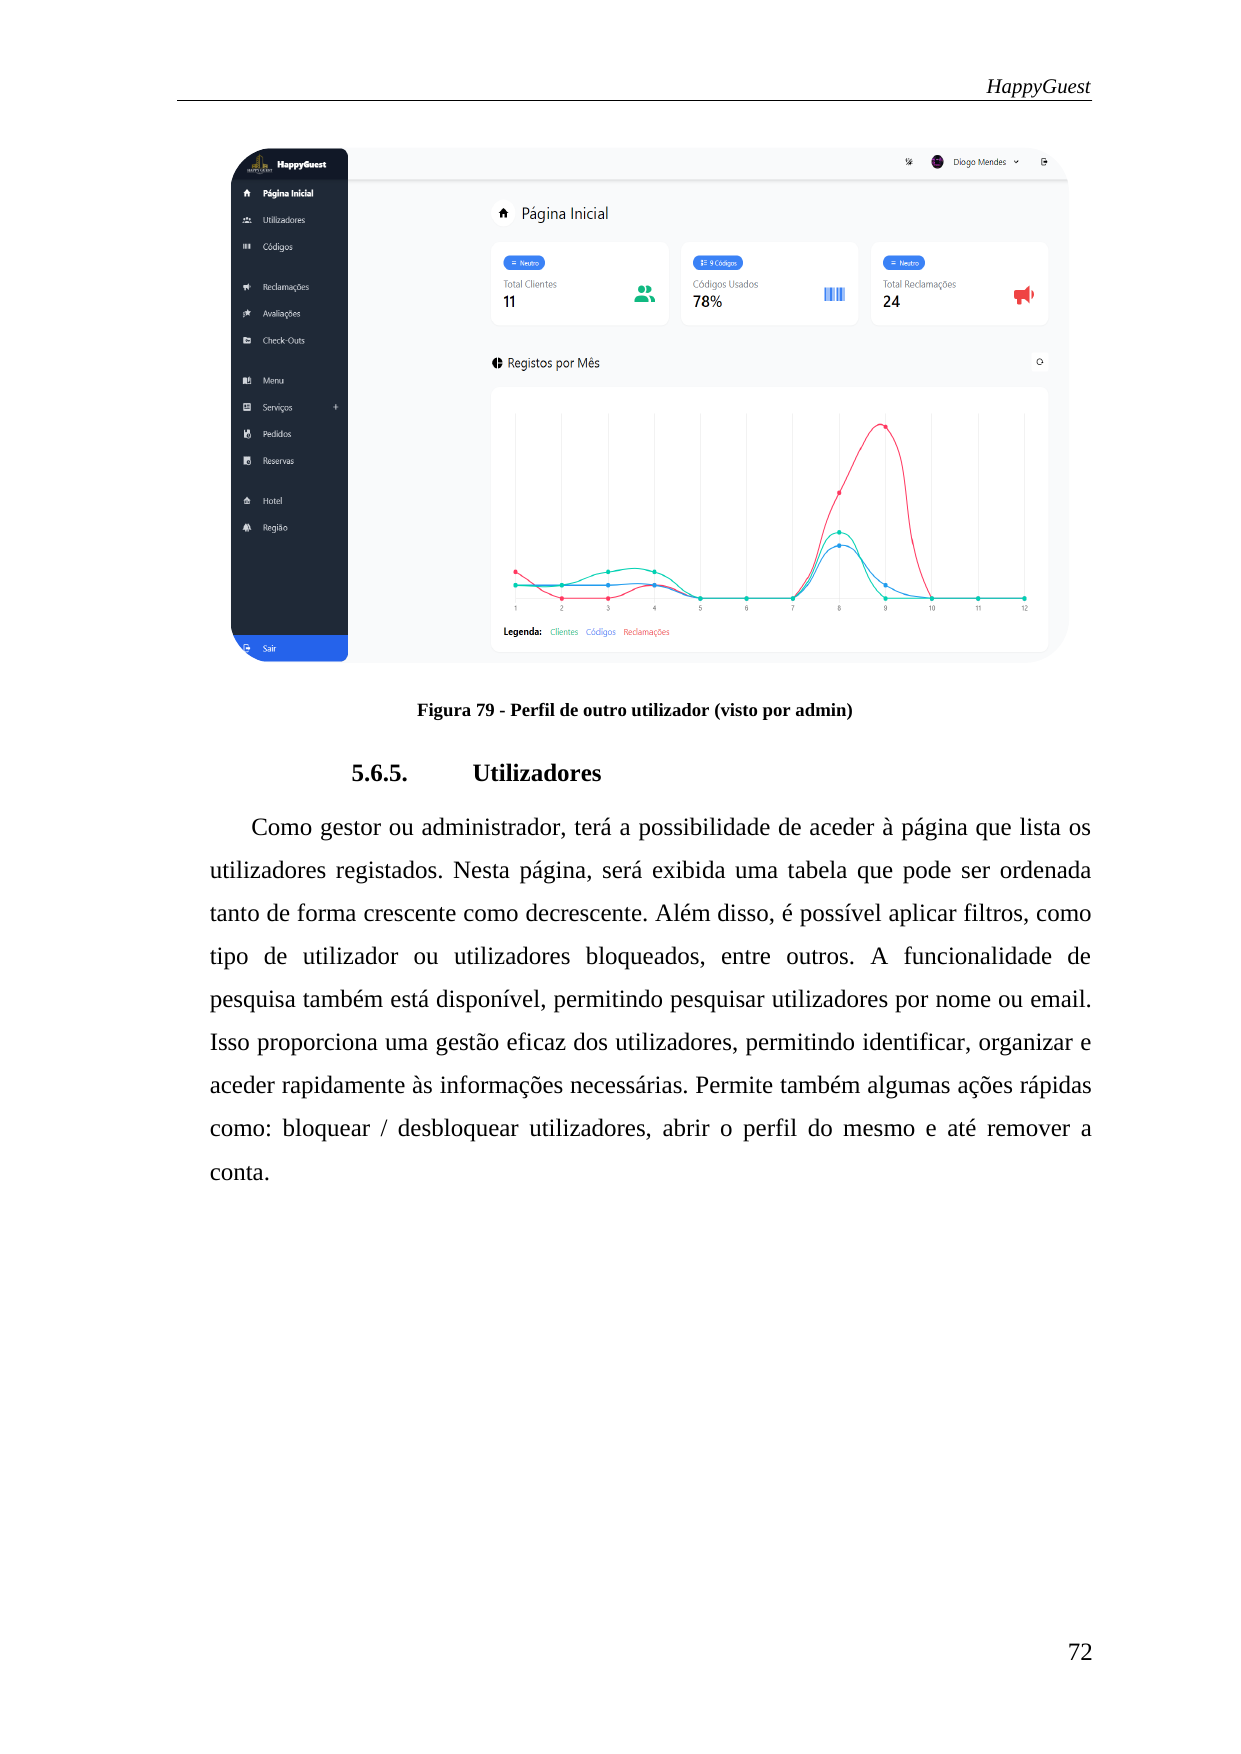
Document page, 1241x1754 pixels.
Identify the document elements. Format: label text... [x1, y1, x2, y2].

subtitle Utilizadores [310, 758, 1092, 787]
text Como gestor ou administrador, terá a possibilidade de aceder à página que lista os utilizadores registados. Nesta página, será exibida uma tabela que pode ser ordenada tanto de forma crescente como decrescente. Além disso, é possível aplicar filtros, como tipo de utilizador ou utilizadores bloqueados, entre outros. A funcionalidade de pesquisa também está disponível, permitindo pesquisar utilizadores por nome ou email. Isso proporciona uma gestão eficaz dos utilizadores, permitindo identificar, organizar e aceder rapidamente às informações necessárias. Permite também algumas ações rápidas como: bloquear / desbloquear utilizadores, abrir o perfil do mesmo e até remover a conta. [209, 812, 1092, 1185]
picture [230, 147, 1070, 663]
